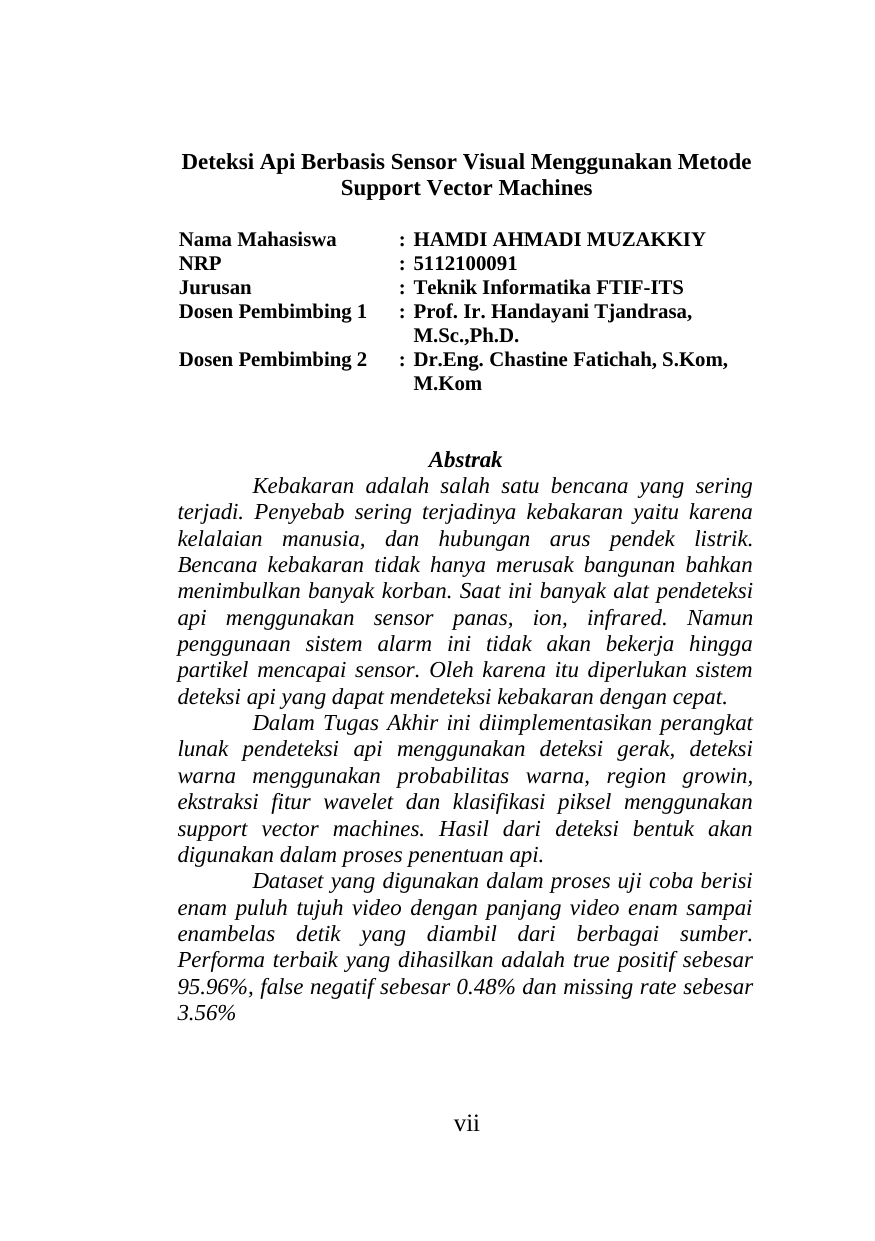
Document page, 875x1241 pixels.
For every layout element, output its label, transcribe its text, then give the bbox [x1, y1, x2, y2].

table_cell 5112100091 [412, 251, 756, 275]
table_header : [397, 227, 412, 251]
text Deteksi Api Berbasis Sensor Visual Menggunakan Metode Support Vector Machines [177, 148, 756, 200]
table_cell Dosen Pembimbing 2 [177, 347, 397, 419]
table_cell Dr.Eng. Chastine Fatichah, S.Kom, M.Kom [412, 347, 756, 419]
table_cell Prof. Ir. Handayani Tjandrasa, M.Sc.,Ph.D. [412, 299, 756, 347]
table_cell NRP [177, 251, 397, 275]
subtitle Abstrak [177, 446, 756, 472]
table_cell Teknik Informatika FTIF-ITS [412, 275, 756, 299]
text Dalam Tugas Akhir ini diimplementasikan perangkat lunak pendeteksi api menggunakan deteksi gerak, deteksi warna menggunakan probabilitas warna, region growin, ekstraksi fitur wavelet dan klasifikasi piksel menggunakan support vector machines. Hasil dari deteksi bentuk akan digunakan dalam proses penentuan api. [177, 709, 756, 867]
table_cell : [397, 299, 412, 347]
table_cell Jurusan [177, 275, 397, 299]
table_cell : [397, 347, 412, 419]
table_cell Dosen Pembimbing 1 [177, 299, 397, 347]
table_cell : [397, 275, 412, 299]
table_cell : [397, 251, 412, 275]
table_header HAMDI AHMADI MUZAKKIY [412, 227, 756, 251]
table_header Nama Mahasiswa [177, 227, 397, 251]
text Kebakaran adalah salah satu bencana yang sering terjadi. Penyebab sering terjadinya kebakaran yaitu karena kelalaian manusia, dan hubungan arus pendek listrik. Bencana kebakaran tidak hanya merusak bangunan bahkan menimbulkan banyak korban. Saat ini banyak alat pendeteksi api menggunakan sensor panas, ion, infrared. Namun penggunaan sistem alarm ini tidak akan bekerja hingga partikel mencapai sensor. Oleh karena itu diperlukan sistem deteksi api yang dapat mendeteksi kebakaran dengan cepat. [177, 472, 756, 709]
text Dataset yang digunakan dalam proses uji coba berisi enam puluh tujuh video dengan panjang video enam sampai enambelas detik yang diambil dari berbagai sumber. Performa terbaik yang dihasilkan adalah true positif sebesar 95.96%, false negatif sebesar 0.48% dan missing rate sebesar 3.56% [177, 867, 756, 1025]
